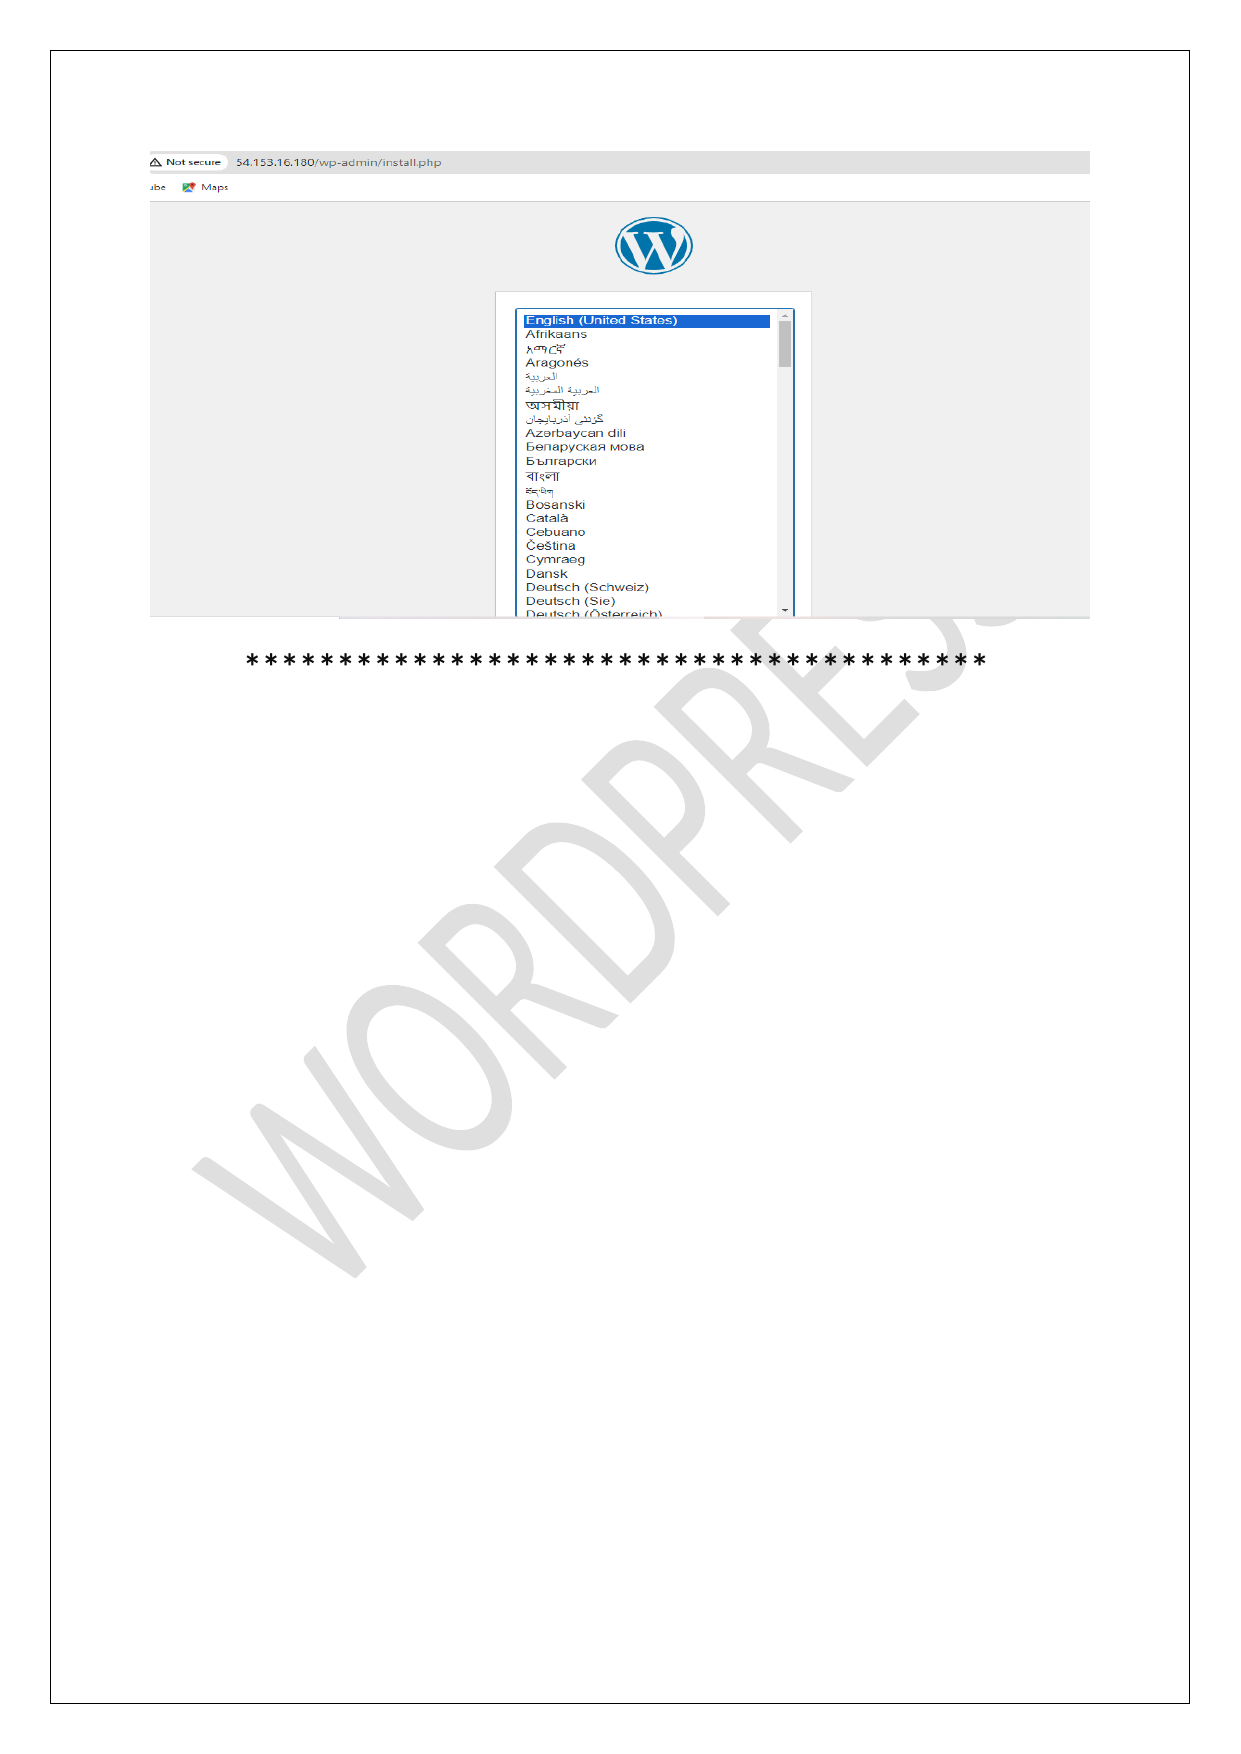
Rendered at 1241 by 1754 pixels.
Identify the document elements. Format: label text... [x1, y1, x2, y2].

picture [150, 150, 1090, 619]
text **************************************** [150, 644, 1090, 689]
